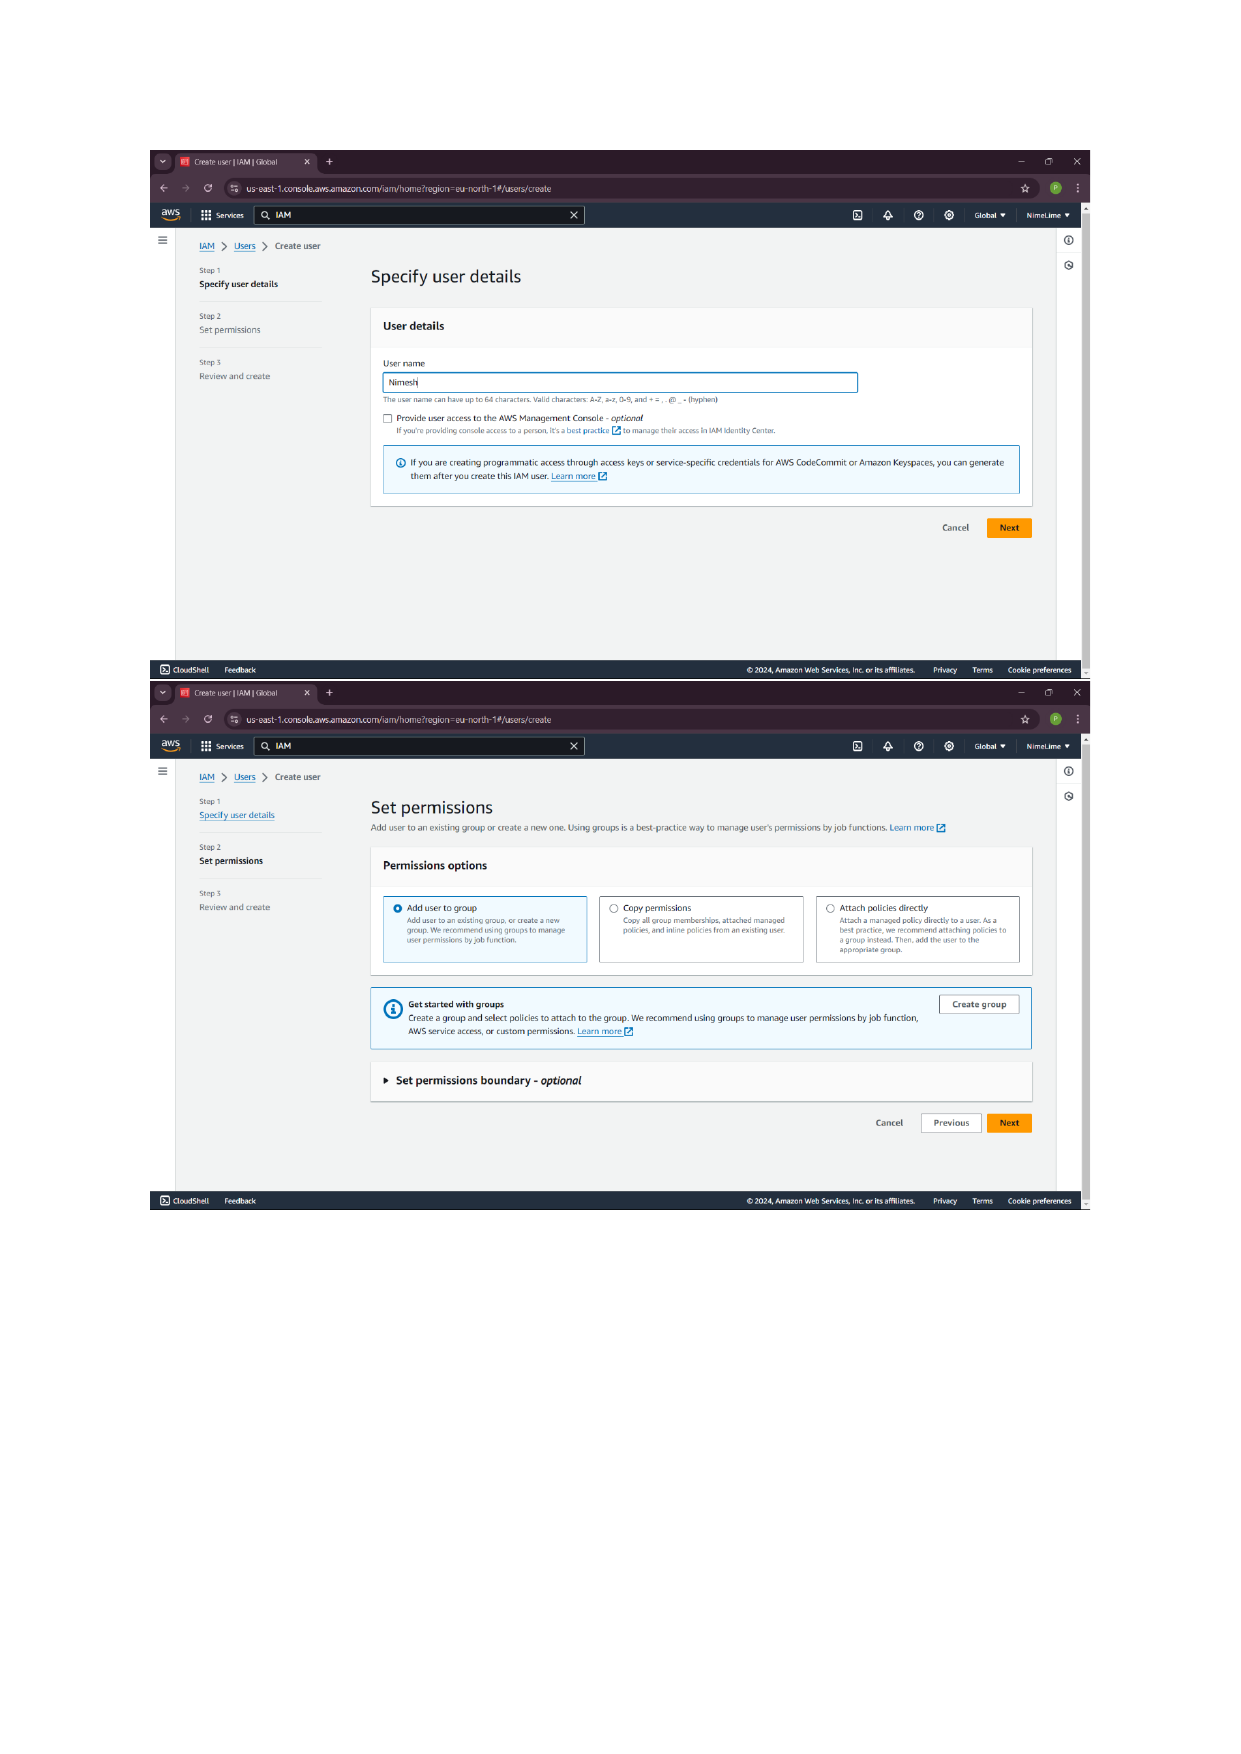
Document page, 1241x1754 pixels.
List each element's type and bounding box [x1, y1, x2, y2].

picture [150, 150, 1091, 679]
picture [150, 681, 1091, 1210]
